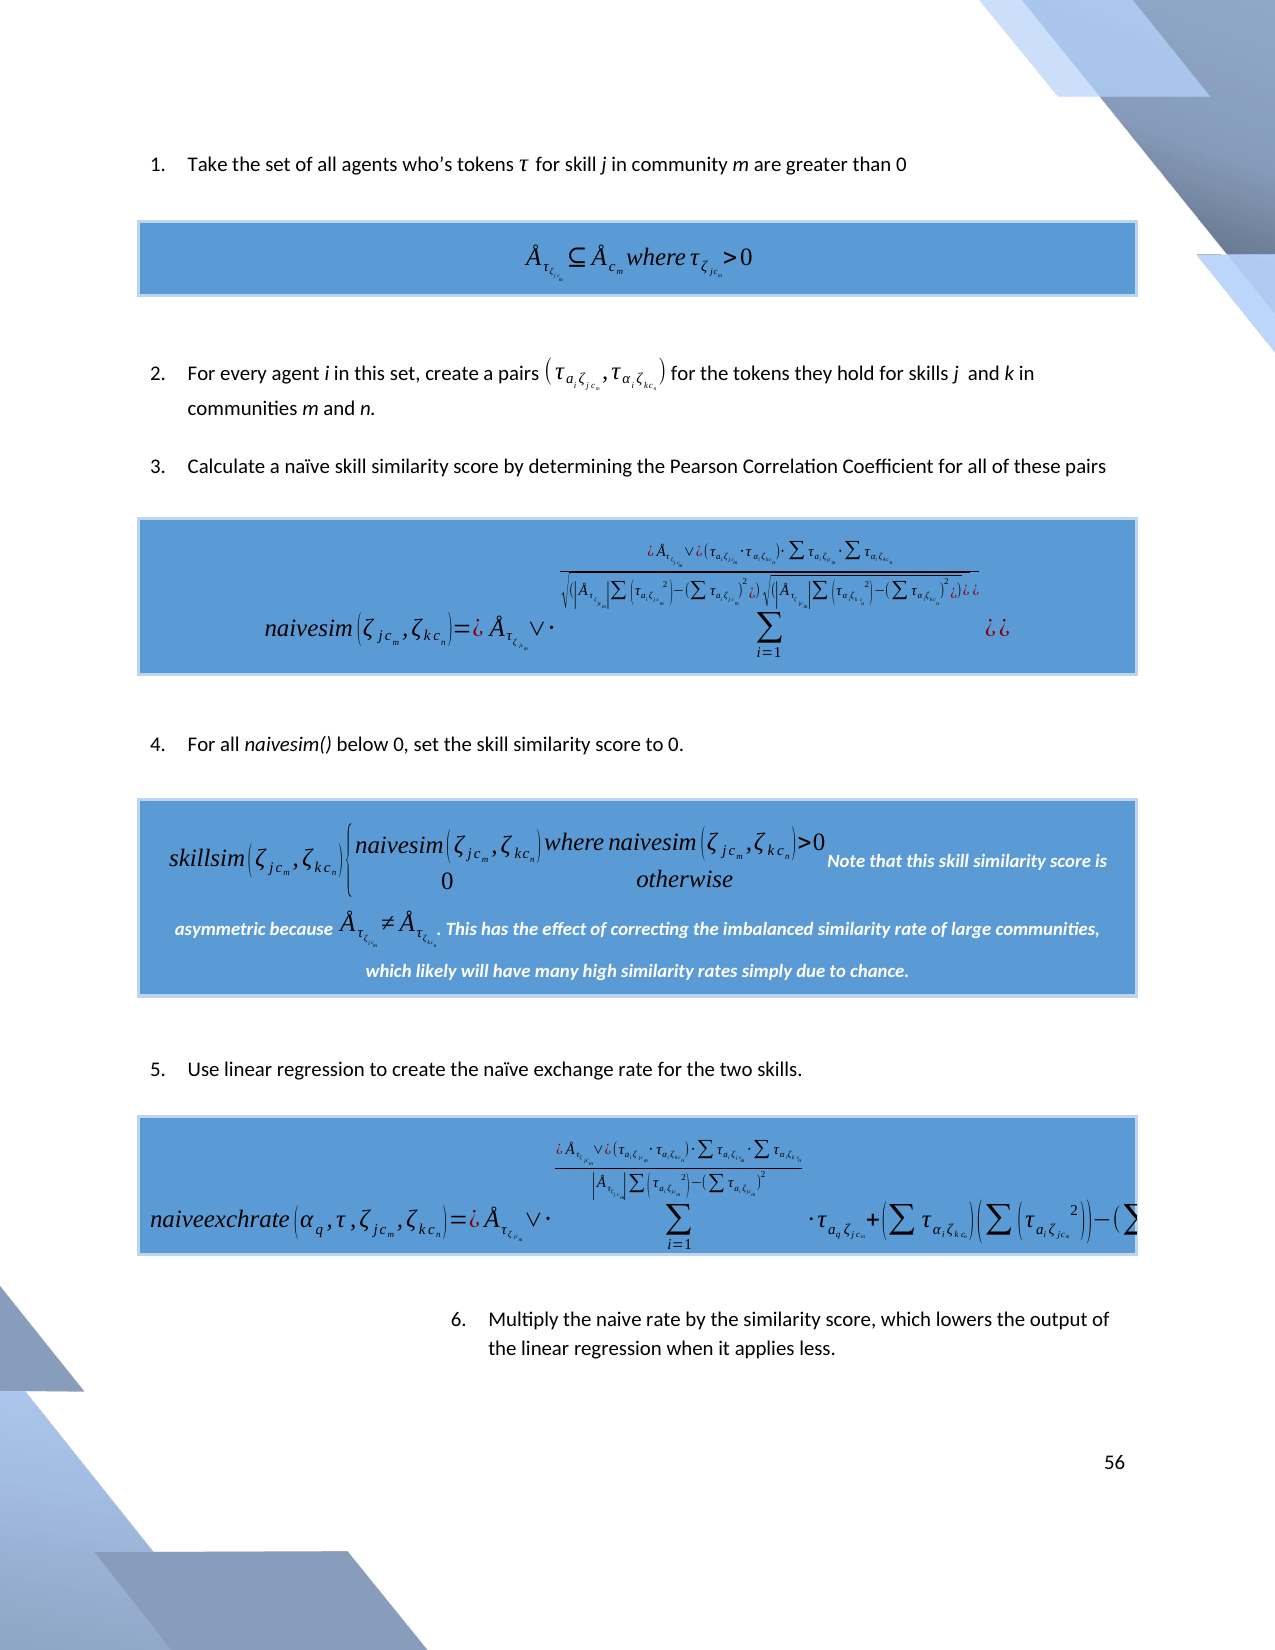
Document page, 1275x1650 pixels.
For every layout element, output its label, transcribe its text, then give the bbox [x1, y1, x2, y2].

list Calculate a naïve skill similarity score by determining the Pearson Correlation Coefficient for all of these pairs [150, 453, 1125, 479]
table_header Note that this skill similarity score is asymmetric because . This has the effect of correcting the imbalanced similarity rate of large communities, which likely will have many high similarity rates simply due to chance. [140, 801, 1135, 994]
table_header [140, 1118, 1135, 1253]
table_header [140, 520, 1135, 673]
list Multiply the naive rate by the similarity score, which lowers the output of the linear regression when it applies less. [150, 1306, 1125, 1390]
list Take the set of all agents who’s tokens for skill j in community m are greater than 0 [150, 150, 1125, 178]
list Use linear regression to create the naïve exchange rate for the two skills. [150, 1056, 1125, 1111]
list For every agent i in this set, create a pairs for the tokens they hold for skills j and k in communities m and n. [150, 356, 1125, 449]
list For all naivesim() below 0, set the skill similarity score to 0. [150, 731, 1125, 756]
table_header [140, 223, 1135, 293]
